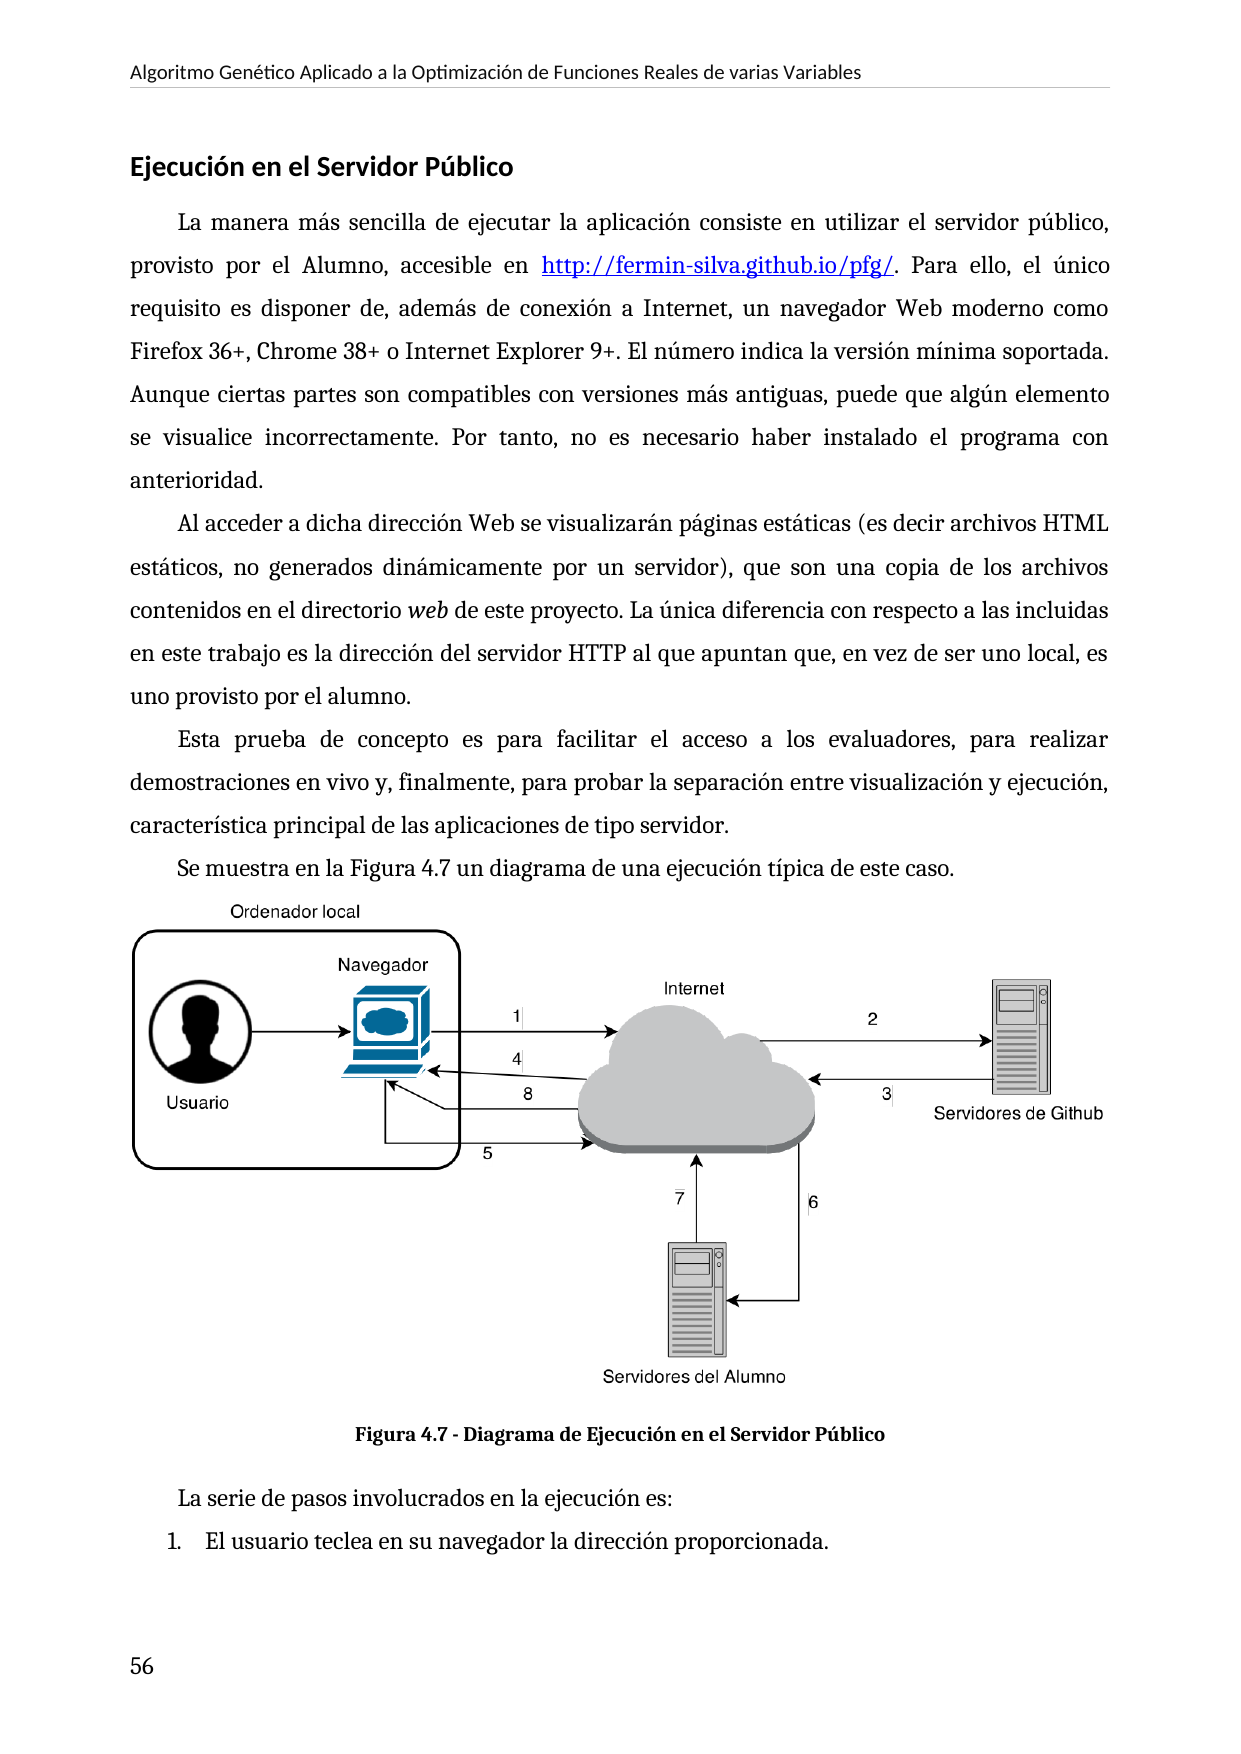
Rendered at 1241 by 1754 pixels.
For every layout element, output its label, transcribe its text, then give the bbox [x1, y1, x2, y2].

text La serie de pasos involucrados en la ejecución es: [130, 1484, 1110, 1512]
list El usuario teclea en su navegador la dirección proporcionada. [167, 1527, 1110, 1556]
picture [131, 897, 1109, 1396]
text Esta prueba de concepto es para facilitar el acceso a los evaluadores, para realizar demostraciones en vivo y, finalmente, para probar la separación entre visualización y ejecución, característica principal de las aplicaciones de tipo servidor. [130, 725, 1110, 840]
text La manera más sencilla de ejecutar la aplicación consiste en utilizar el servidor público, provisto por el Alumno, accesible en http://fermin-silva.github.io/pfg/. Para ello, el único requisito es disponer de, además de conexión a Internet, un navegador Web moderno como Firefox 36+, Chrome 38+ o Internet Explorer 9+. El número indica la versión mínima soportada. Aunque ciertas partes son compatibles con versiones más antiguas, puede que algún elemento se visualice incorrectamente. Por tanto, no es necesario haber instalado el programa con anterioridad. [130, 207, 1110, 495]
subtitle Ejecución en el Servidor Público [130, 148, 1110, 183]
text Al acceder a dicha dirección Web se visualizarán páginas estáticas (es decir archivos HTML estáticos, no generados dinámicamente por un servidor), que son una copia de los archivos contenidos en el directorio web de este proyecto. La única diferencia con respecto a las incluidas en este trabajo es la dirección del servidor HTTP al que apuntan que, en vez de ser uno local, es uno provisto por el alumno. [130, 509, 1110, 711]
